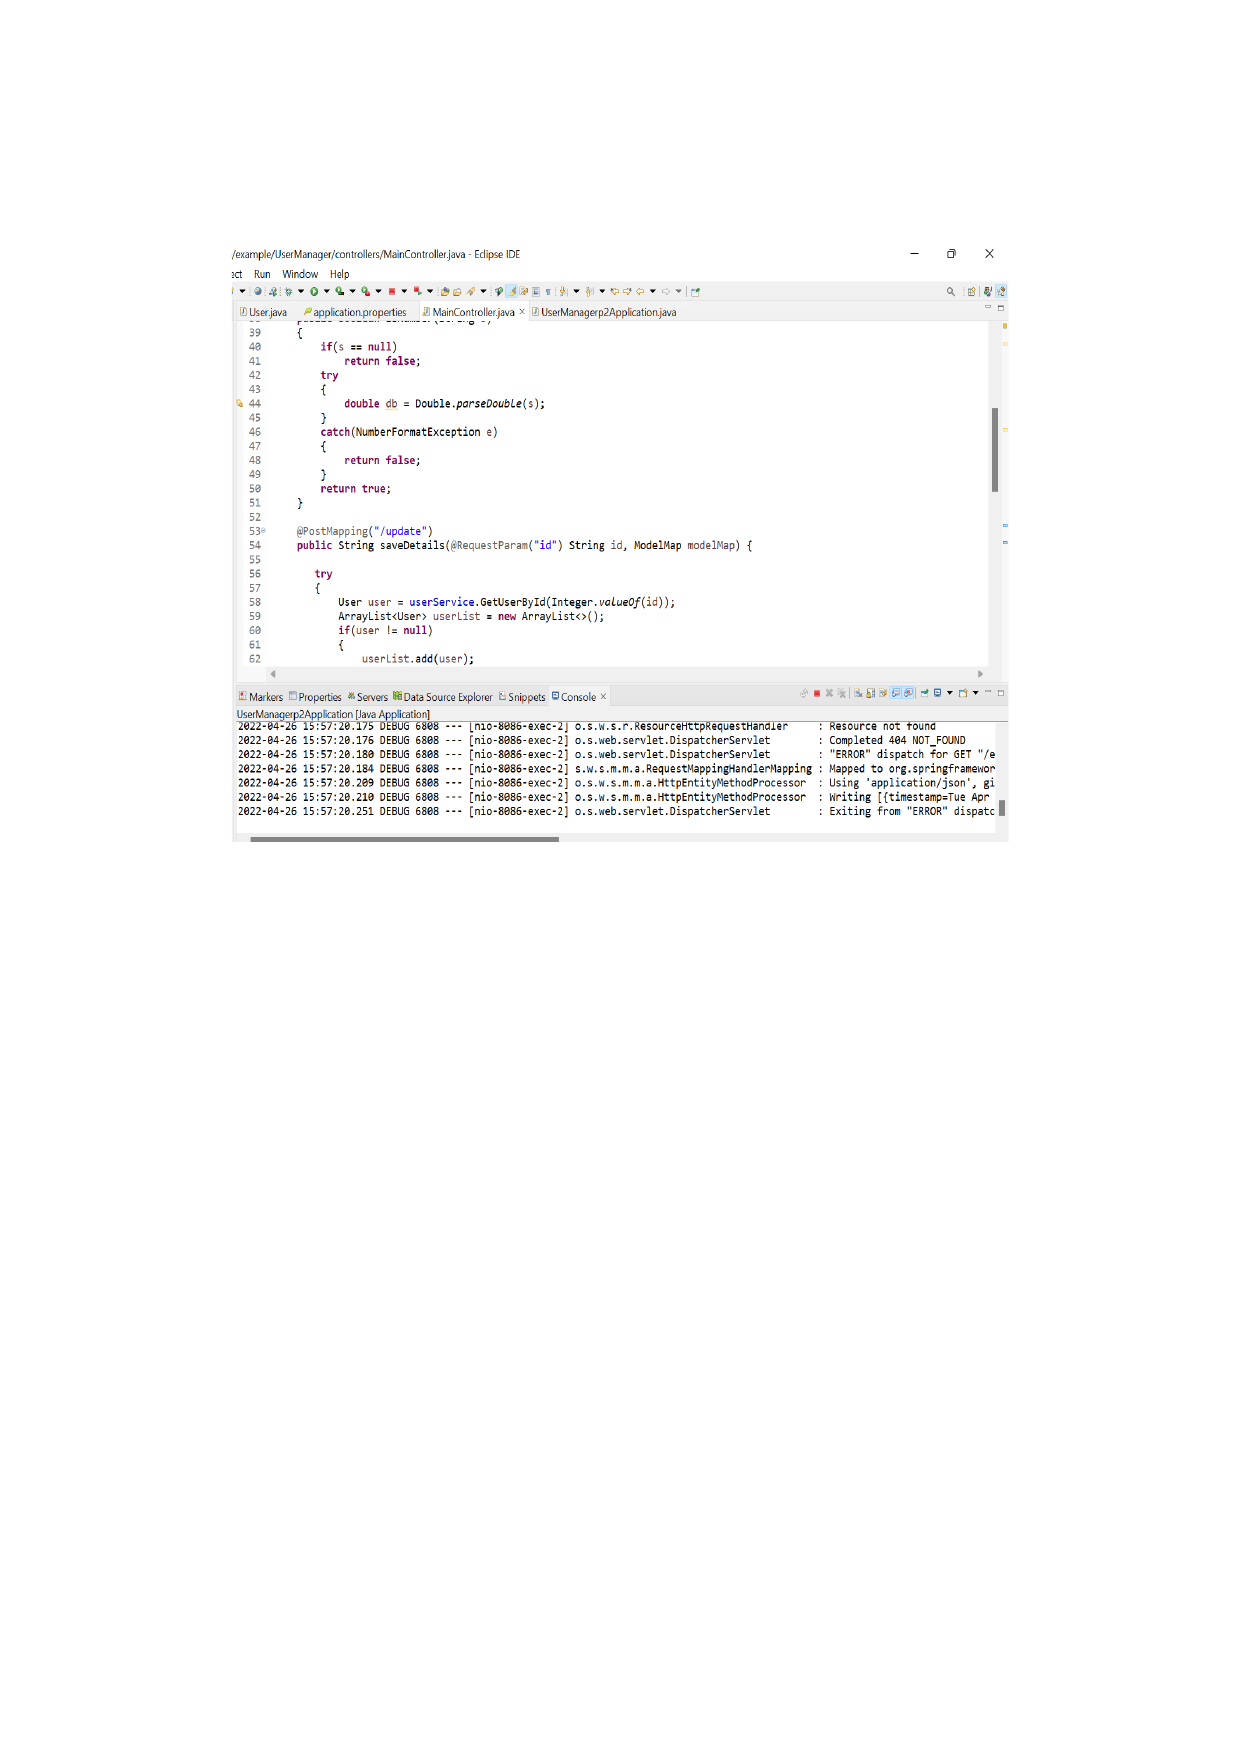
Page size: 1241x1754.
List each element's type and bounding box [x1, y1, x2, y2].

picture [231, 243, 1009, 842]
